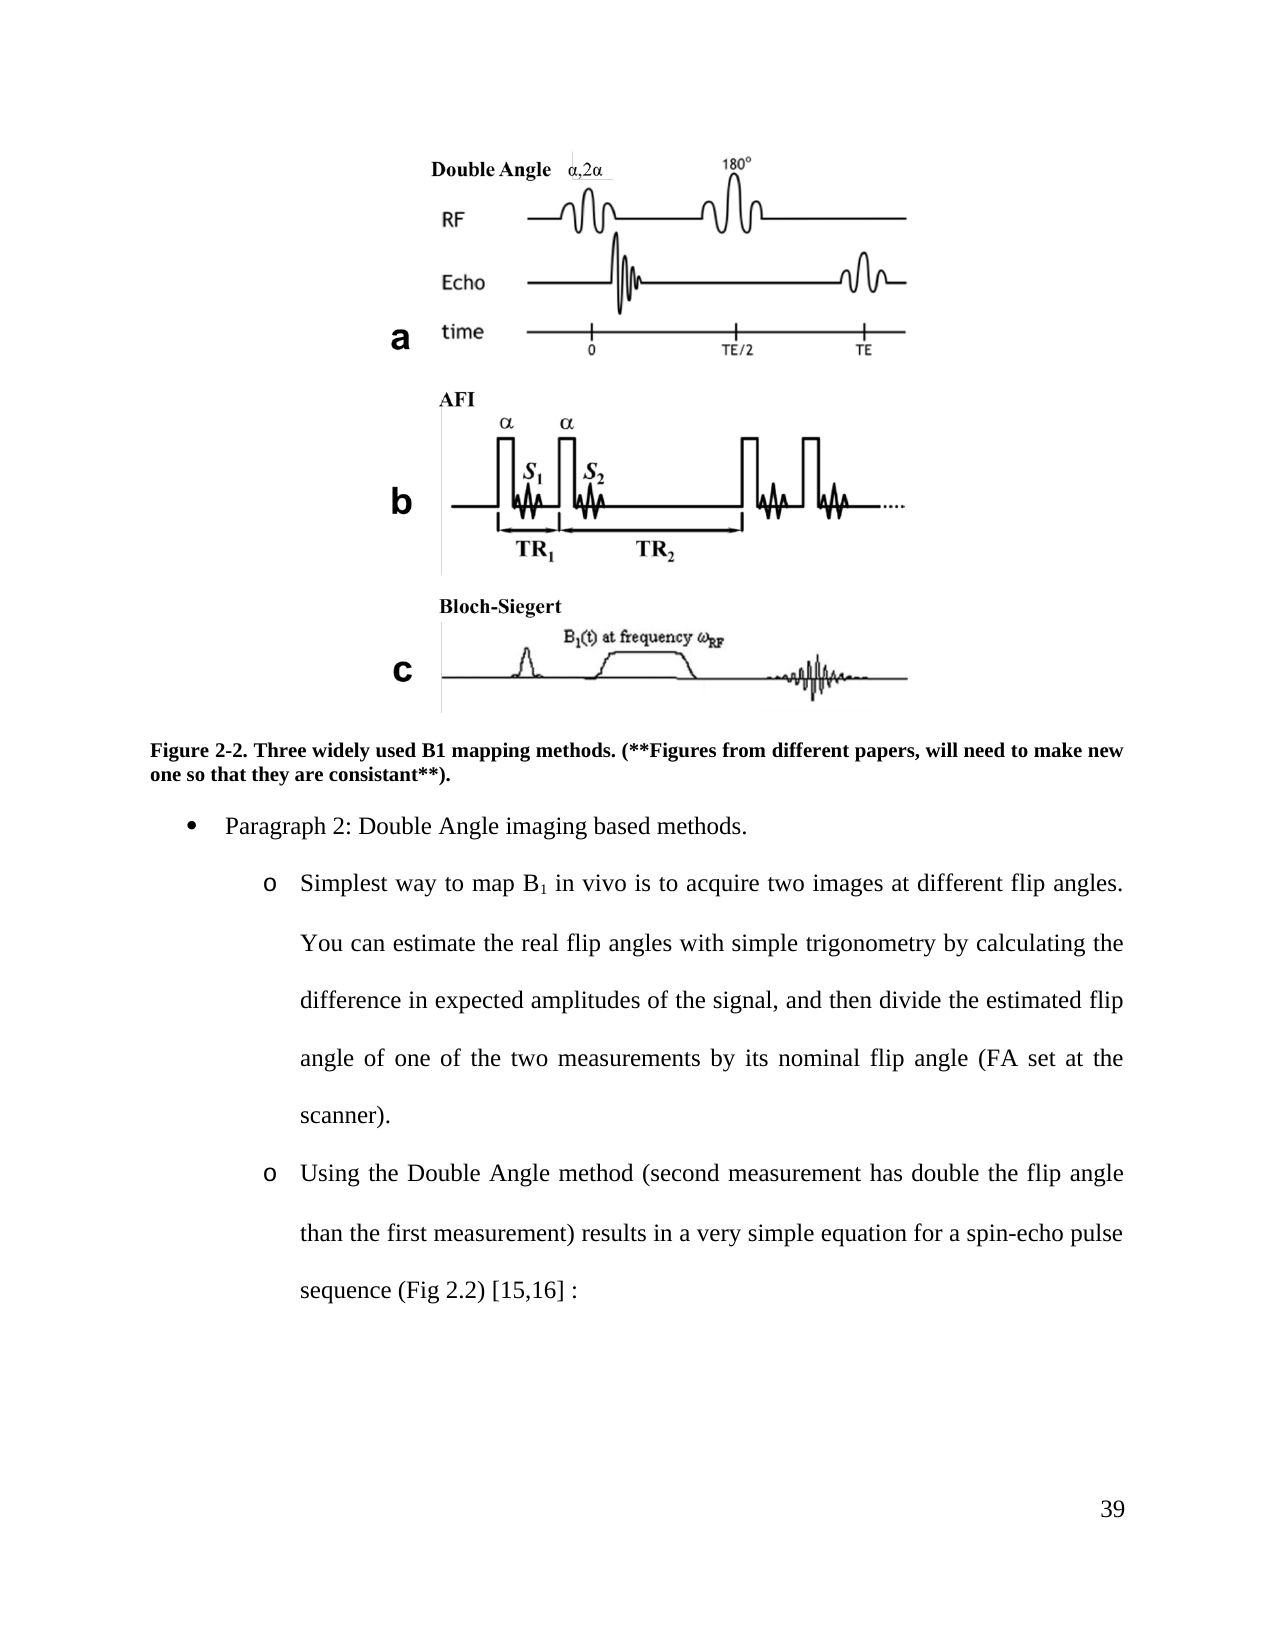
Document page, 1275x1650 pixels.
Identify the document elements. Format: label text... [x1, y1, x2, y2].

list Using the Double Angle method (second measurement has double the flip angle than the first measurement) results in a very simple equation for a spin-echo pulse sequence (Fig 2.2) [15,16] : [262, 1158, 1125, 1304]
list Simplest way to map B1 in vivo is to acquire two images at different flip angles. You can estimate the real flip angles with simple trigonometry by calculating the difference in expected amplitudes of the signal, and then divide the estimated flip angle of one of the two measurements by its nominal flip angle (FA set at the scanner). [262, 868, 1125, 1129]
list Paragraph 2: Double Angle imaging based methods. [187, 811, 1125, 840]
picture [367, 150, 908, 713]
